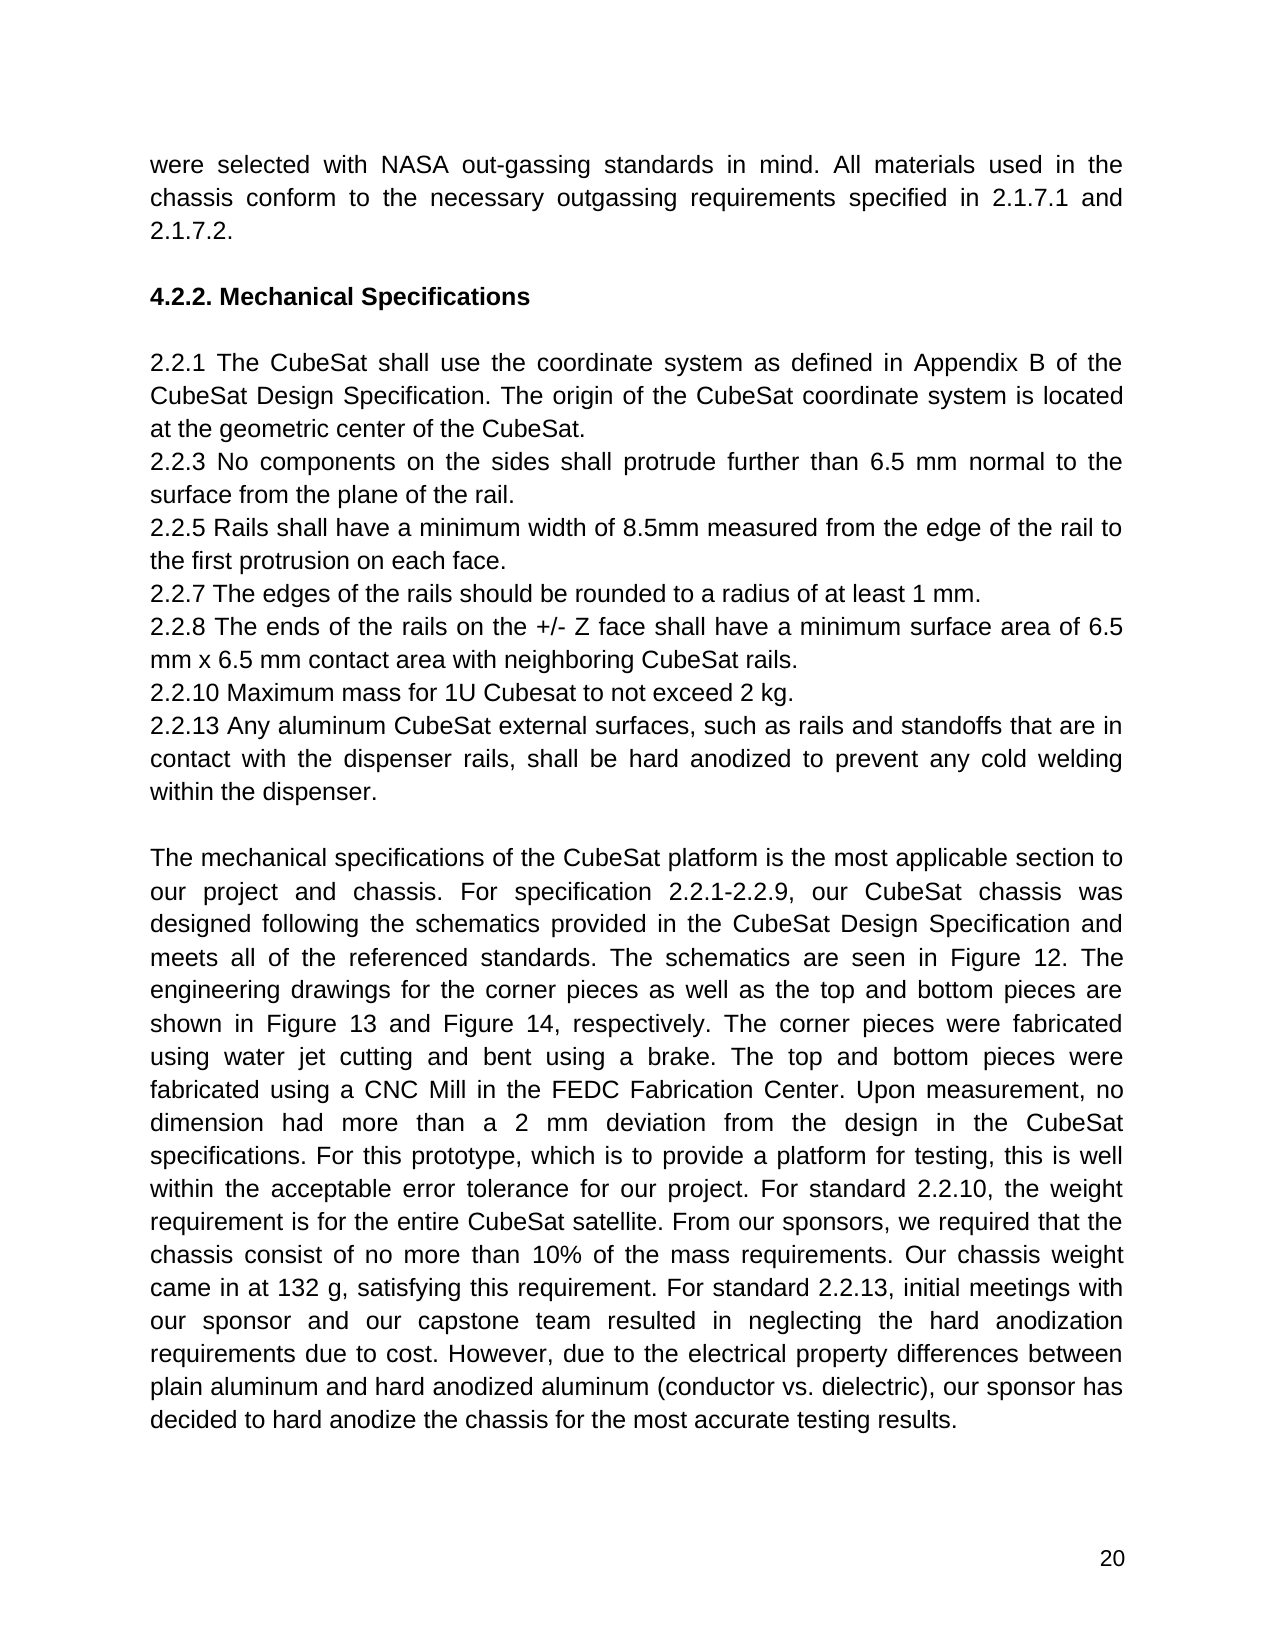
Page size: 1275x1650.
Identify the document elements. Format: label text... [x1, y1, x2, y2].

text 2.2.3 No components on the sides shall protrude further than 6.5 mm normal to the surface from the plane of the rail. [150, 447, 1125, 509]
text 2.2.8 The ends of the rails on the +/- Z face shall have a minimum surface area of 6.5 mm x 6.5 mm contact area with neighboring CubeSat rails. [150, 612, 1125, 674]
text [150, 150, 1125, 245]
text 2.2.5 Rails shall have a minimum width of 8.5mm measured from the edge of the rail to the first protrusion on each face. [150, 513, 1125, 575]
text 4.2.2. Mechanical Specifications [150, 282, 1125, 311]
text 2.2.7 The edges of the rails should be rounded to a radius of at least 1 mm. [150, 579, 1125, 608]
text 2.2.10 Maximum mass for 1U Cubesat to not exceed 2 kg. [150, 678, 1125, 707]
text 2.2.1 The CubeSat shall use the coordinate system as defined in Appendix B of the CubeSat Design Specification. The origin of the CubeSat coordinate system is located at the geometric center of the CubeSat. [150, 348, 1125, 443]
text The mechanical specifications of the CubeSat platform is the most applicable section to our project and chassis. For specification 2.2.1-2.2.9, our CubeSat chassis was designed following the schematics provided in the CubeSat Design Specification and meets all of the referenced standards. The schematics are seen in Figure 12. The engineering drawings for the corner pieces as well as the top and bottom pieces are shown in Figure 13 and Figure 14, respectively. The corner pieces were fabricated using water jet cutting and bent using a brake. The top and bottom pieces were fabricated using a CNC Mill in the FEDC Fabrication Center. Upon measurement, no dimension had more than a 2 mm deviation from the design in the CubeSat specifications. For this prototype, which is to provide a platform for testing, this is well within the acceptable error tolerance for our project. For standard 2.2.10, the weight requirement is for the entire CubeSat satellite. From our sponsors, we required that the chassis consist of no more than 10% of the mass requirements. Our chassis weight came in at 132 g, satisfying this requirement. For standard 2.2.13, initial meetings with our sponsor and our capstone team resulted in neglecting the hard anodization requirements due to cost. However, due to the electrical property differences between plain aluminum and hard anodized aluminum (conductor vs. dielectric), our sponsor has decided to hard anodize the chassis for the most accurate testing results. [150, 843, 1125, 1433]
text 2.2.13 Any aluminum CubeSat external surfaces, such as rails and standoffs that are in contact with the dispenser rails, shall be hard anodized to prevent any cold welding within the dispenser. [150, 711, 1125, 806]
